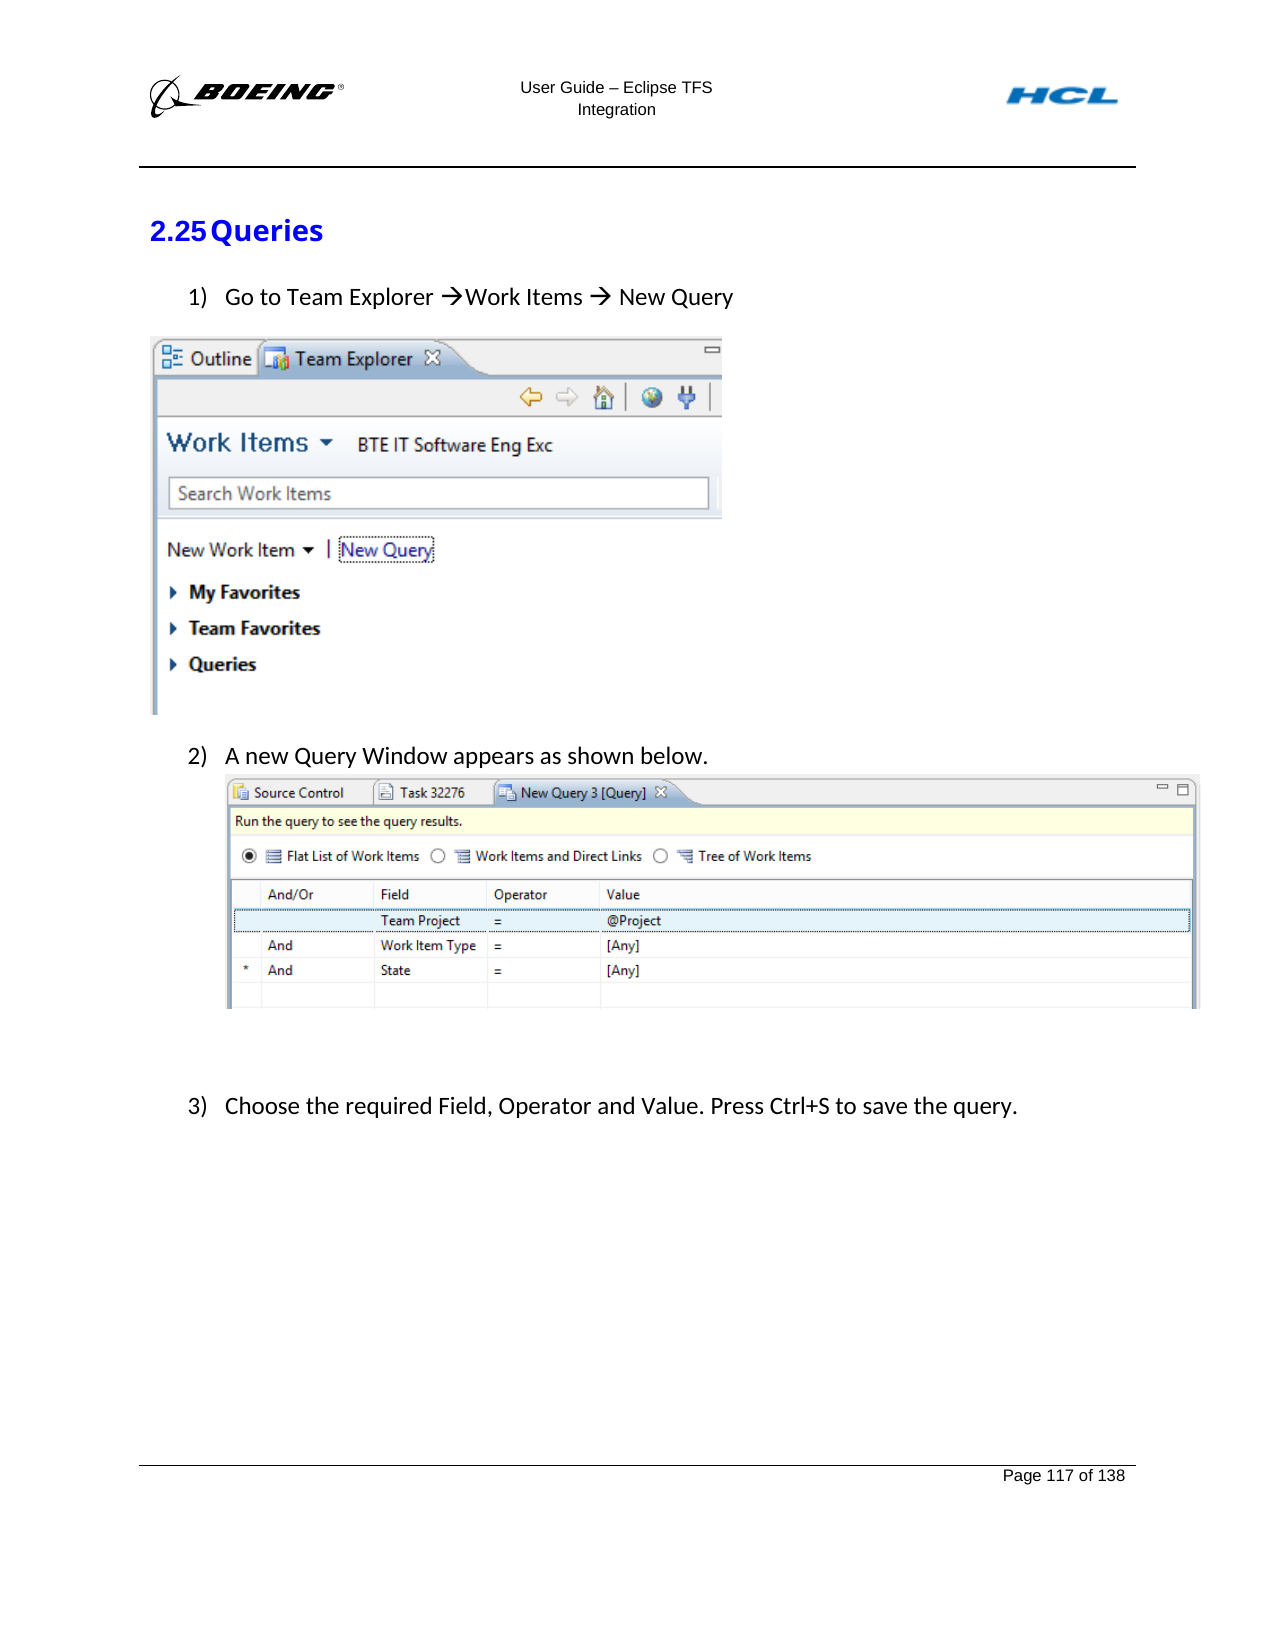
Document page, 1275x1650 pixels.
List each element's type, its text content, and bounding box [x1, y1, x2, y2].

list Choose the required Field, Operator and Value. Press Ctrl+S to save the query. [187, 1090, 1125, 1121]
picture [1000, 75, 1125, 116]
subtitle Queries [150, 210, 1125, 250]
picture [225, 774, 1200, 1009]
list Go to Team Explorer Work Items New Query [187, 281, 1125, 311]
picture [150, 336, 722, 715]
